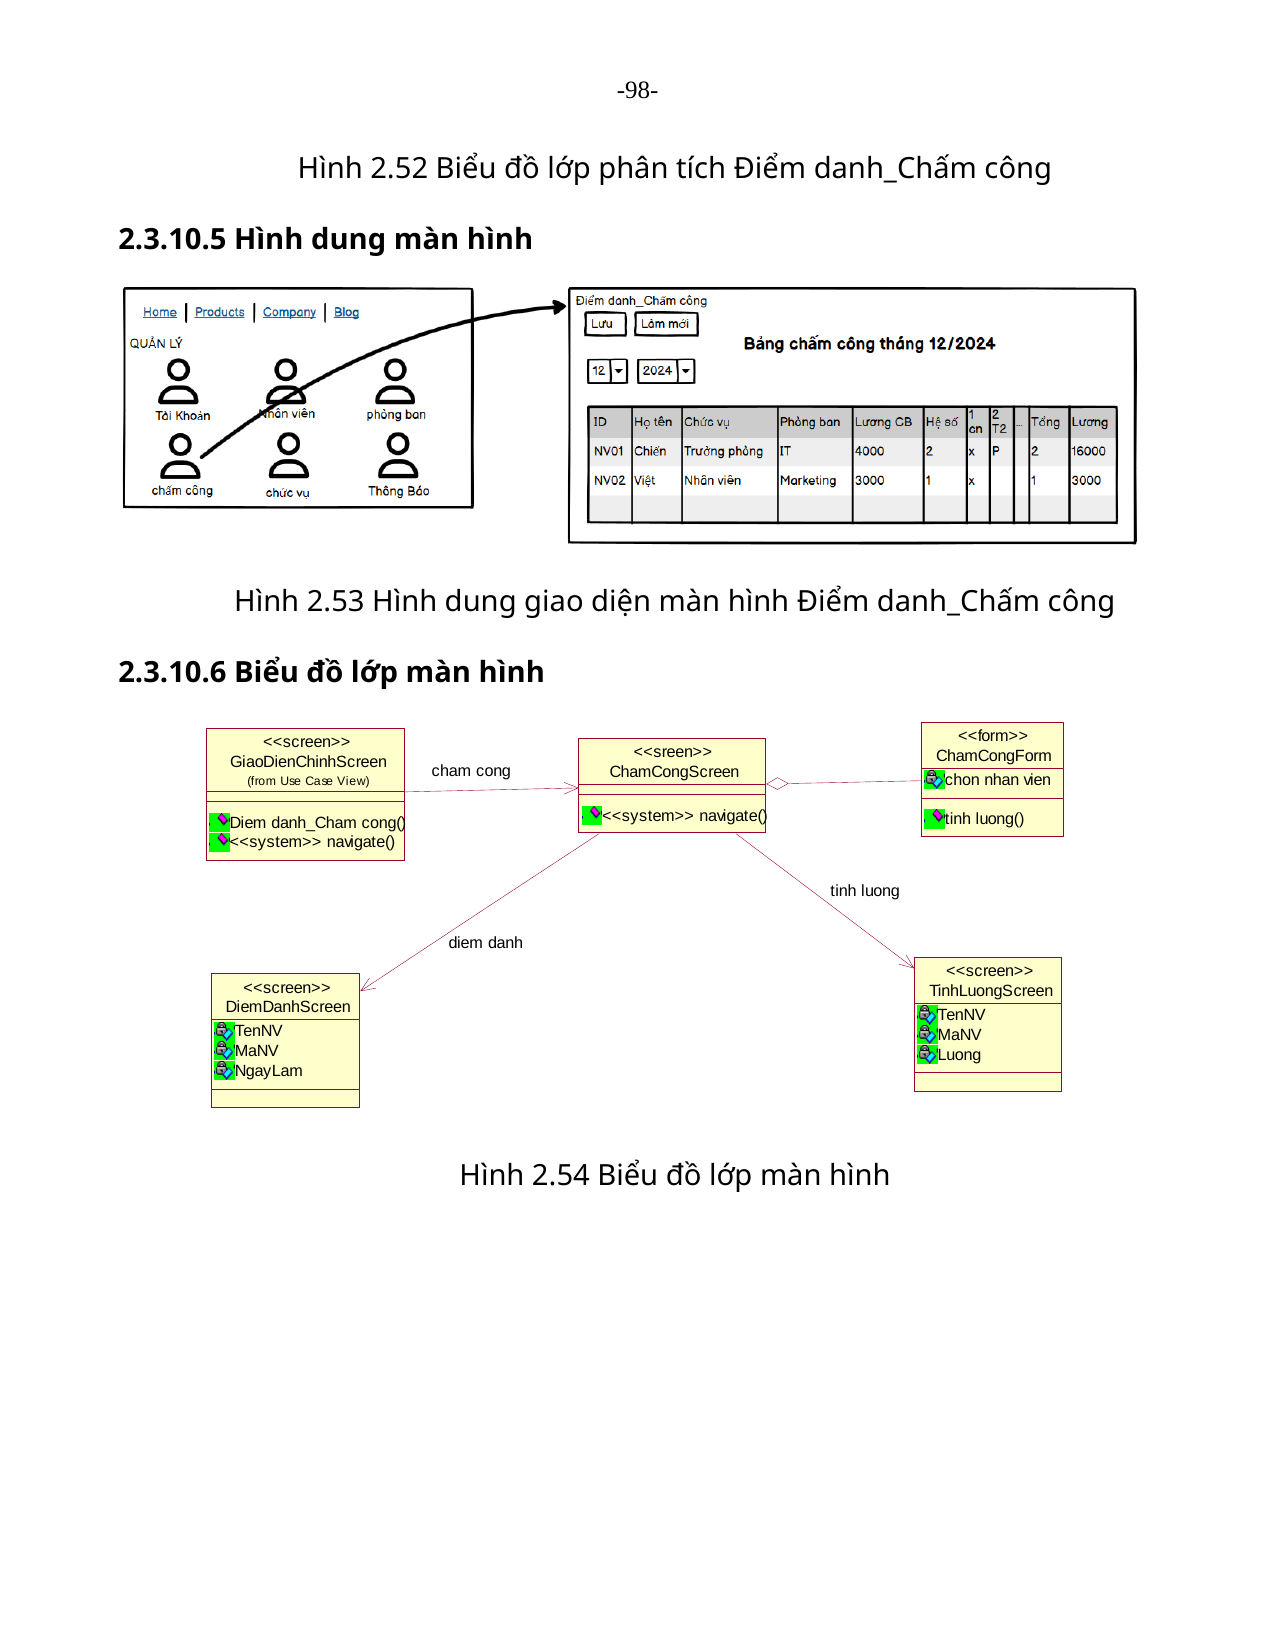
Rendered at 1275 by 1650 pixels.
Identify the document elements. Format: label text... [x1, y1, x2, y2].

text Hình 2.54 Biểu đồ lớp màn hình [193, 1154, 1157, 1194]
text Hình 2.52 Biểu đồ lớp phân tích Điểm danh_Chấm công [193, 148, 1157, 187]
text Hình 2.53 Hình dung giao diện màn hình Điểm danh_Chấm công [193, 580, 1157, 620]
subtitle 2.3.10.6 Biểu đồ lớp màn hình [118, 651, 1157, 691]
picture [118, 270, 1157, 555]
subtitle 2.3.10.5 Hình dung màn hình [118, 218, 1157, 258]
